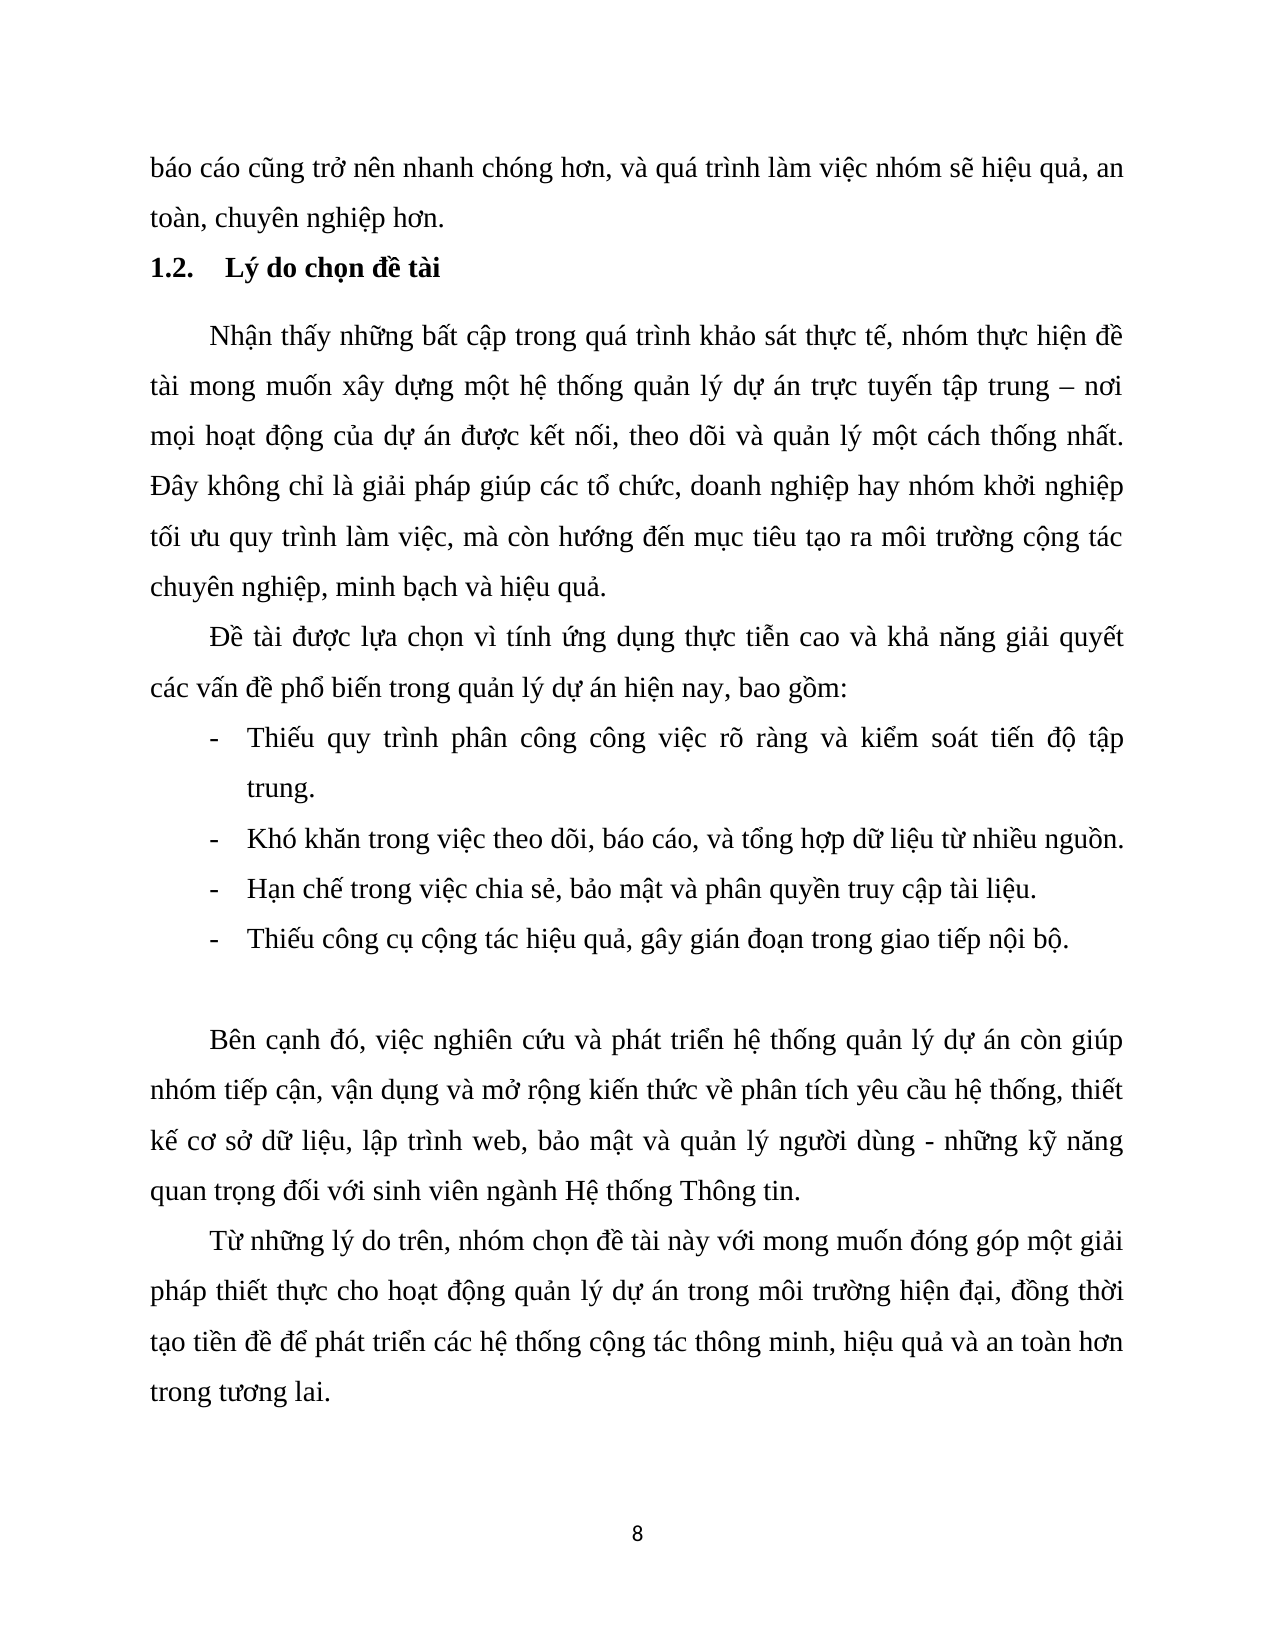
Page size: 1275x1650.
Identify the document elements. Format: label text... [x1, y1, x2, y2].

list Khó khăn trong việc theo dõi, báo cáo, và tổng hợp dữ liệu từ nhiều nguồn. [209, 821, 1125, 854]
text Bên cạnh đó, việc nghiên cứu và phát triển hệ thống quản lý dự án còn giúp nhóm tiếp cận, vận dụng và mở rộng kiến thức về phân tích yêu cầu hệ thống, thiết kế cơ sở dữ liệu, lập trình web, bảo mật và quản lý người dùng - những kỹ năng quan trọng đối với sinh viên ngành Hệ thống Thông tin. [150, 1022, 1125, 1206]
text Từ những lý do trên, nhóm chọn đề tài này với mong muốn đóng góp một giải pháp thiết thực cho hoạt động quản lý dự án trong môi trường hiện đại, đồng thời tạo tiền đề để phát triển các hệ thống cộng tác thông minh, hiệu quả và an toàn hơn trong tương lai. [150, 1223, 1125, 1408]
list Thiếu công cụ cộng tác hiệu quả, gây gián đoạn trong giao tiếp nội bộ. [209, 921, 1125, 955]
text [150, 150, 1125, 234]
list Thiếu quy trình phân công công việc rõ ràng và kiểm soát tiến độ tập trung. [209, 720, 1125, 804]
list Hạn chế trong việc chia sẻ, bảo mật và phân quyền truy cập tài liệu. [209, 871, 1125, 904]
list Lý do chọn đề tài [150, 251, 1125, 284]
text Đề tài được lựa chọn vì tính ứng dụng thực tiễn cao và khả năng giải quyết các vấn đề phổ biến trong quản lý dự án hiện nay, bao gồm: [150, 619, 1125, 703]
text Nhận thấy những bất cập trong quá trình khảo sát thực tế, nhóm thực hiện đề tài mong muốn xây dựng một hệ thống quản lý dự án trực tuyến tập trung – nơi mọi hoạt động của dự án được kết nối, theo dõi và quản lý một cách thống nhất. Đây không chỉ là giải pháp giúp các tổ chức, doanh nghiệp hay nhóm khởi nghiệp tối ưu quy trình làm việc, mà còn hướng đến mục tiêu tạo ra môi trường cộng tác chuyên nghiệp, minh bạch và hiệu quả. [150, 318, 1125, 603]
